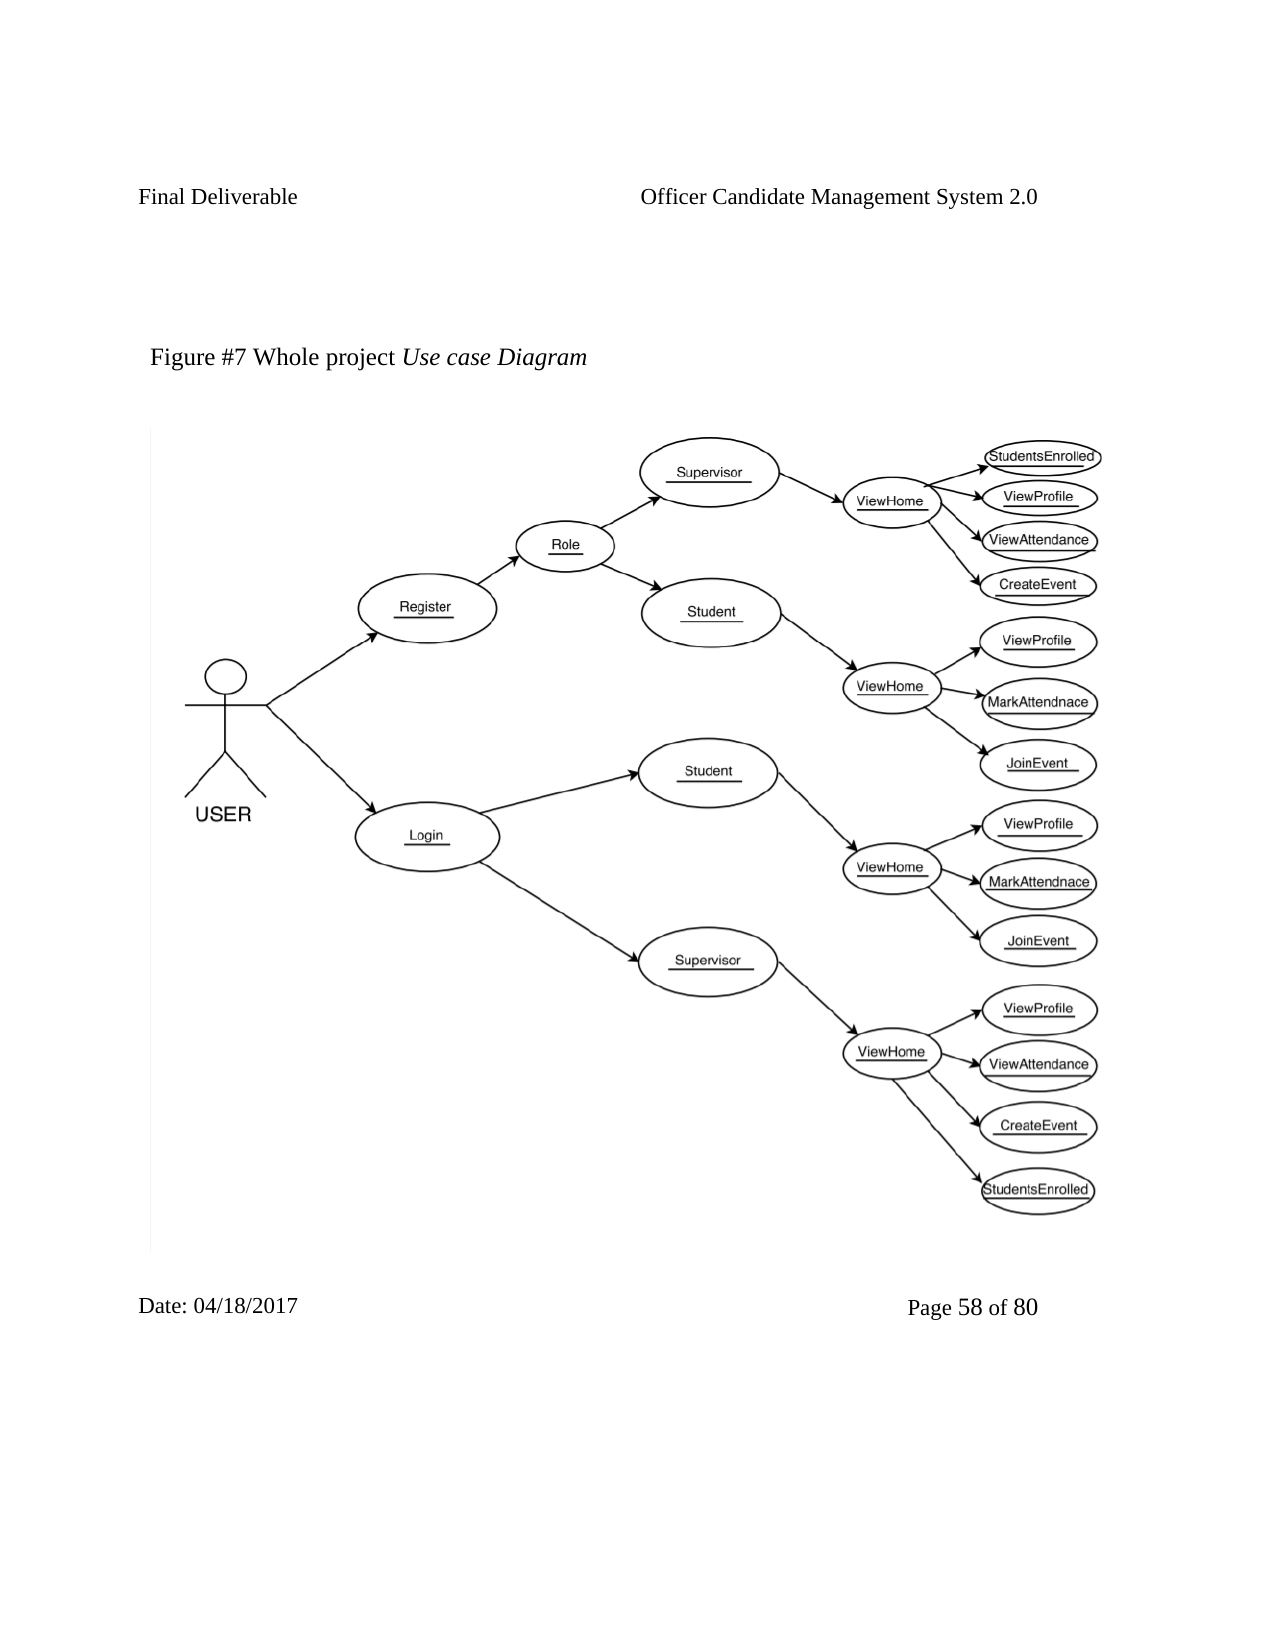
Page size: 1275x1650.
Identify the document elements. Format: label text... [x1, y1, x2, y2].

picture [150, 428, 1125, 1252]
text Figure #7 Whole project Use case Diagram [150, 342, 1125, 371]
